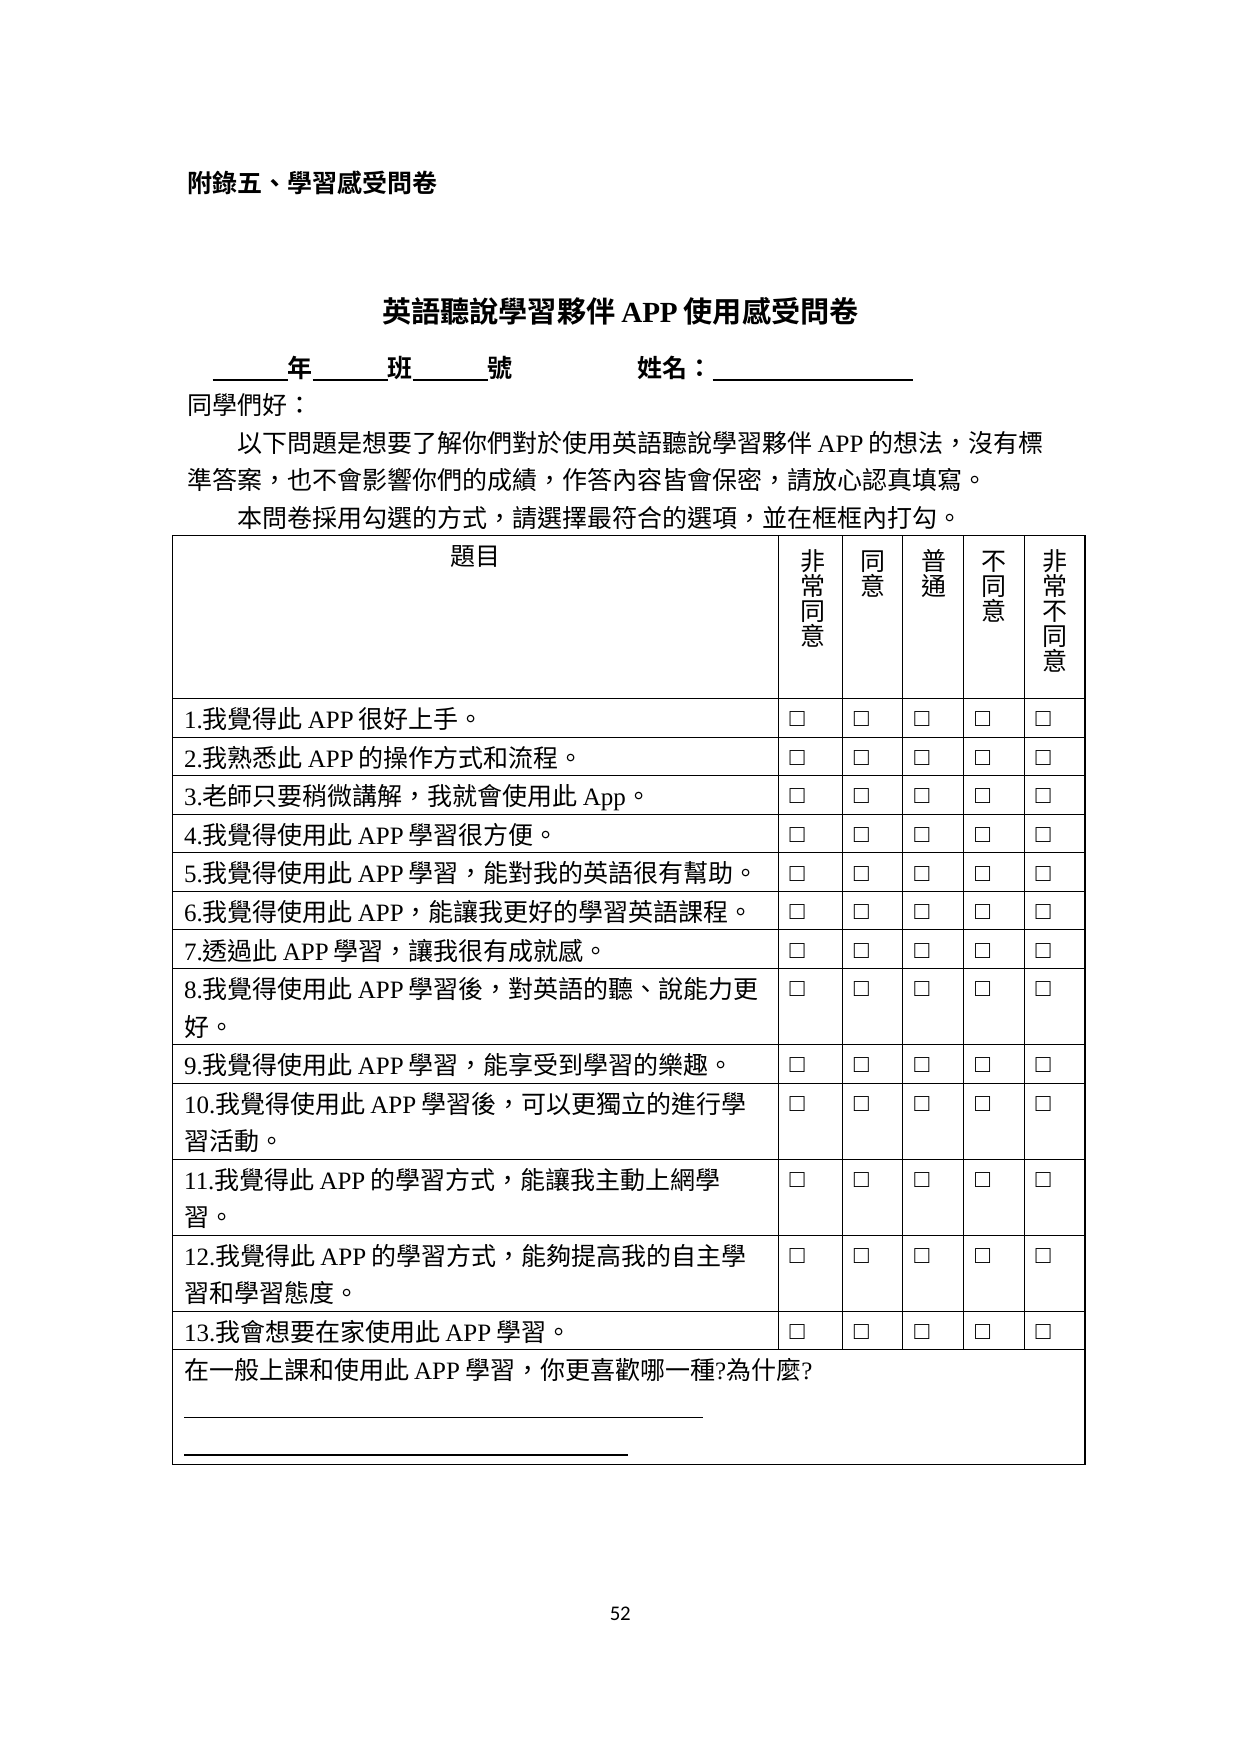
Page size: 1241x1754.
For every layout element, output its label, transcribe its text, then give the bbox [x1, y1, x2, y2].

table_cell □ [779, 1160, 842, 1234]
table_cell □ [843, 1312, 902, 1349]
table_cell □ [1025, 930, 1084, 968]
table_header 普通 [903, 536, 963, 698]
table_cell □ [1025, 776, 1084, 814]
table_cell □ [903, 699, 963, 737]
table_cell □ [964, 969, 1024, 1044]
table_cell □ [1025, 1236, 1084, 1311]
table_cell □ [964, 1312, 1024, 1349]
table_cell □ [964, 853, 1024, 891]
table_header 非常不同意 [1025, 536, 1084, 698]
table_cell □ [964, 892, 1024, 929]
text 以下問題是想要了解你們對於使用英語聽說學習夥伴APP的想法，沒有標準答案，也不會影響你們的成績，作答內容皆會保密，請放心認真填寫。 [187, 422, 1053, 497]
table_cell □ [964, 776, 1024, 814]
table_cell □ [903, 1045, 963, 1082]
table_cell □ [964, 815, 1024, 852]
table_cell □ [843, 1160, 902, 1234]
table_cell □ [1025, 1084, 1084, 1158]
table_cell □ [779, 1084, 842, 1158]
table_cell □ [779, 1045, 842, 1082]
table_cell 13.我會想要在家使用此APP學習。 [173, 1312, 778, 1349]
table_cell □ [1025, 815, 1084, 852]
table_cell □ [1025, 969, 1084, 1044]
table_cell □ [1025, 853, 1084, 891]
table_cell □ [1025, 699, 1084, 737]
subtitle 附錄五、學習感受問卷 [187, 162, 1053, 200]
table_cell □ [1025, 738, 1084, 775]
table_cell □ [843, 969, 902, 1044]
table_cell □ [903, 815, 963, 852]
table_cell □ [903, 892, 963, 929]
table_cell □ [964, 930, 1024, 968]
table_cell □ [903, 1312, 963, 1349]
text 同學們好： [187, 385, 1053, 422]
text 英語聽說學習夥伴APP使用感受問卷 [187, 272, 1053, 347]
table_cell □ [903, 969, 963, 1044]
table_cell □ [903, 1160, 963, 1234]
table_cell 6.我覺得使用此APP，能讓我更好的學習英語課程。 [173, 892, 778, 929]
table_header 非常同意 [779, 536, 842, 698]
table_cell 5.我覺得使用此APP學習，能對我的英語很有幫助。 [173, 853, 778, 891]
table_cell 12.我覺得此APP的學習方式，能夠提高我的自主學習和學習態度。 [173, 1236, 778, 1311]
table_cell □ [964, 1236, 1024, 1311]
table_cell 4.我覺得使用此APP學習很方便。 [173, 815, 778, 852]
text 本問卷採用勾選的方式，請選擇最符合的選項，並在框框內打勾。 [187, 497, 1053, 535]
table_cell □ [843, 1084, 902, 1158]
table_cell □ [843, 776, 902, 814]
table_cell □ [964, 738, 1024, 775]
table_cell 2.我熟悉此APP的操作方式和流程。 [173, 738, 778, 775]
table_cell □ [843, 699, 902, 737]
table_cell □ [903, 776, 963, 814]
table_header 不同意 [964, 536, 1024, 698]
table_cell □ [843, 892, 902, 929]
table_cell □ [903, 1236, 963, 1311]
table_cell □ [903, 853, 963, 891]
table_header 同意 [843, 536, 902, 698]
table_header 題目 [173, 536, 778, 698]
table_cell □ [1025, 1045, 1084, 1082]
table_cell □ [843, 1045, 902, 1082]
table_cell 9.我覺得使用此APP學習，能享受到學習的樂趣。 [173, 1045, 778, 1082]
table_cell □ [843, 815, 902, 852]
table_cell □ [903, 738, 963, 775]
table_cell □ [779, 815, 842, 852]
table_cell 1.我覺得此APP很好上手。 [173, 699, 778, 737]
table_cell □ [1025, 1160, 1084, 1234]
table_cell □ [779, 853, 842, 891]
table_cell □ [964, 1084, 1024, 1158]
table_cell □ [779, 969, 842, 1044]
table_cell 8.我覺得使用此APP學習後，對英語的聽、說能力更好。 [173, 969, 778, 1044]
table_cell 3.老師只要稍微講解，我就會使用此App。 [173, 776, 778, 814]
table_cell □ [843, 853, 902, 891]
table_cell □ [1025, 1312, 1084, 1349]
table_cell □ [964, 1045, 1024, 1082]
table_cell □ [779, 776, 842, 814]
table_cell □ [779, 892, 842, 929]
table_cell □ [1025, 892, 1084, 929]
table_cell □ [903, 930, 963, 968]
table_cell □ [779, 930, 842, 968]
table_cell 7.透過此APP學習，讓我很有成就感。 [173, 930, 778, 968]
table_cell 在一般上課和使用此APP學習，你更喜歡哪一種?為什麼? [173, 1350, 1084, 1464]
table_cell □ [843, 738, 902, 775]
table_cell □ [779, 1236, 842, 1311]
table_cell □ [779, 1312, 842, 1349]
table_cell □ [779, 738, 842, 775]
table_cell □ [964, 699, 1024, 737]
table_cell □ [903, 1084, 963, 1158]
table_cell □ [964, 1160, 1024, 1234]
table_cell 10.我覺得使用此APP學習後，可以更獨立的進行學習活動。 [173, 1084, 778, 1158]
table_cell 11.我覺得此APP的學習方式，能讓我主動上網學習。 [173, 1160, 778, 1234]
text 年 班 號 姓名： [187, 347, 1053, 385]
table_cell □ [843, 930, 902, 968]
table_cell □ [843, 1236, 902, 1311]
table_cell □ [779, 699, 842, 737]
